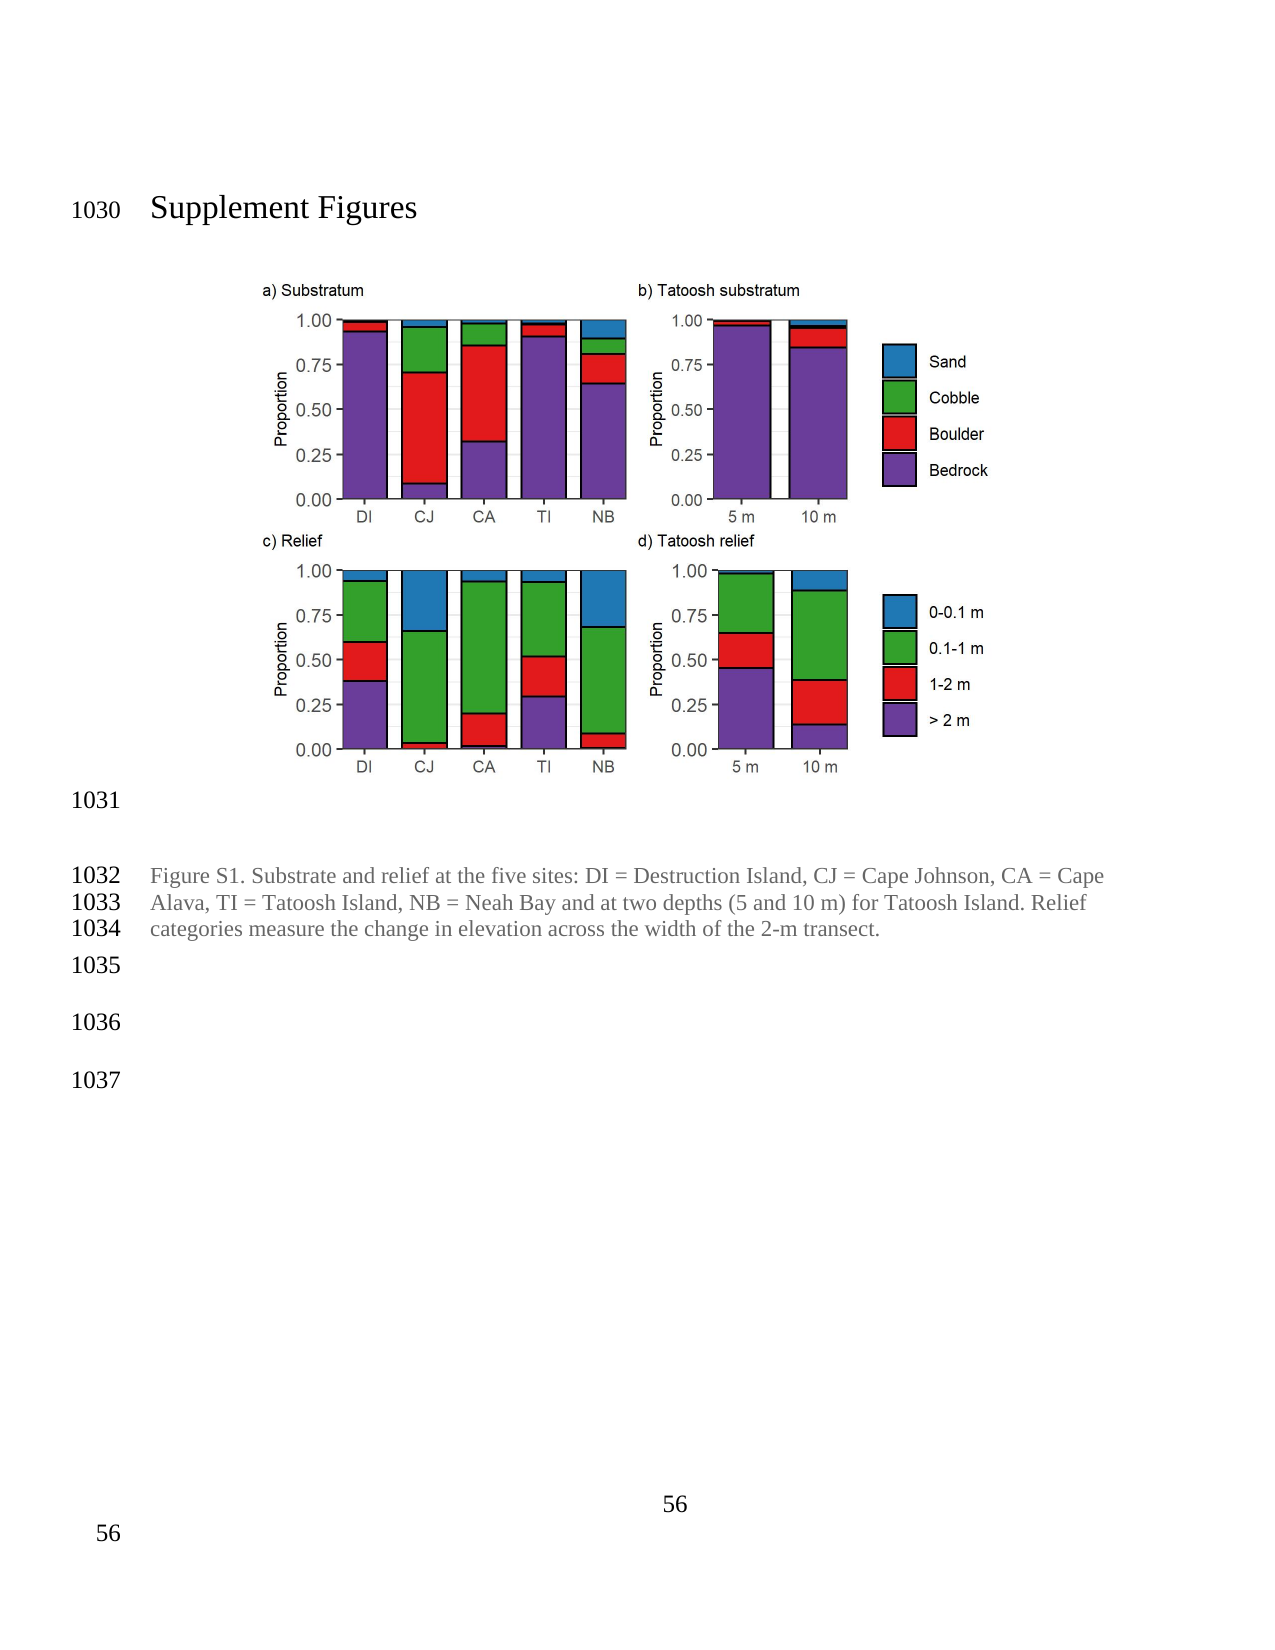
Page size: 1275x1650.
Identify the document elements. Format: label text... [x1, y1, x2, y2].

picture [262, 276, 1013, 809]
subtitle Figure S1. Substrate and relief at the five sites: DI = Destruction Island, CJ = Cape Johnson, CA = Cape Alava, TI = Tatoosh Island, NB = Neah Bay and at two depths (5 and 10 m) for Tatoosh Island. Relief categories measure the change in elevation across the width of the 2-m transect. [150, 863, 1125, 942]
subtitle Supplement Figures [150, 187, 1125, 226]
